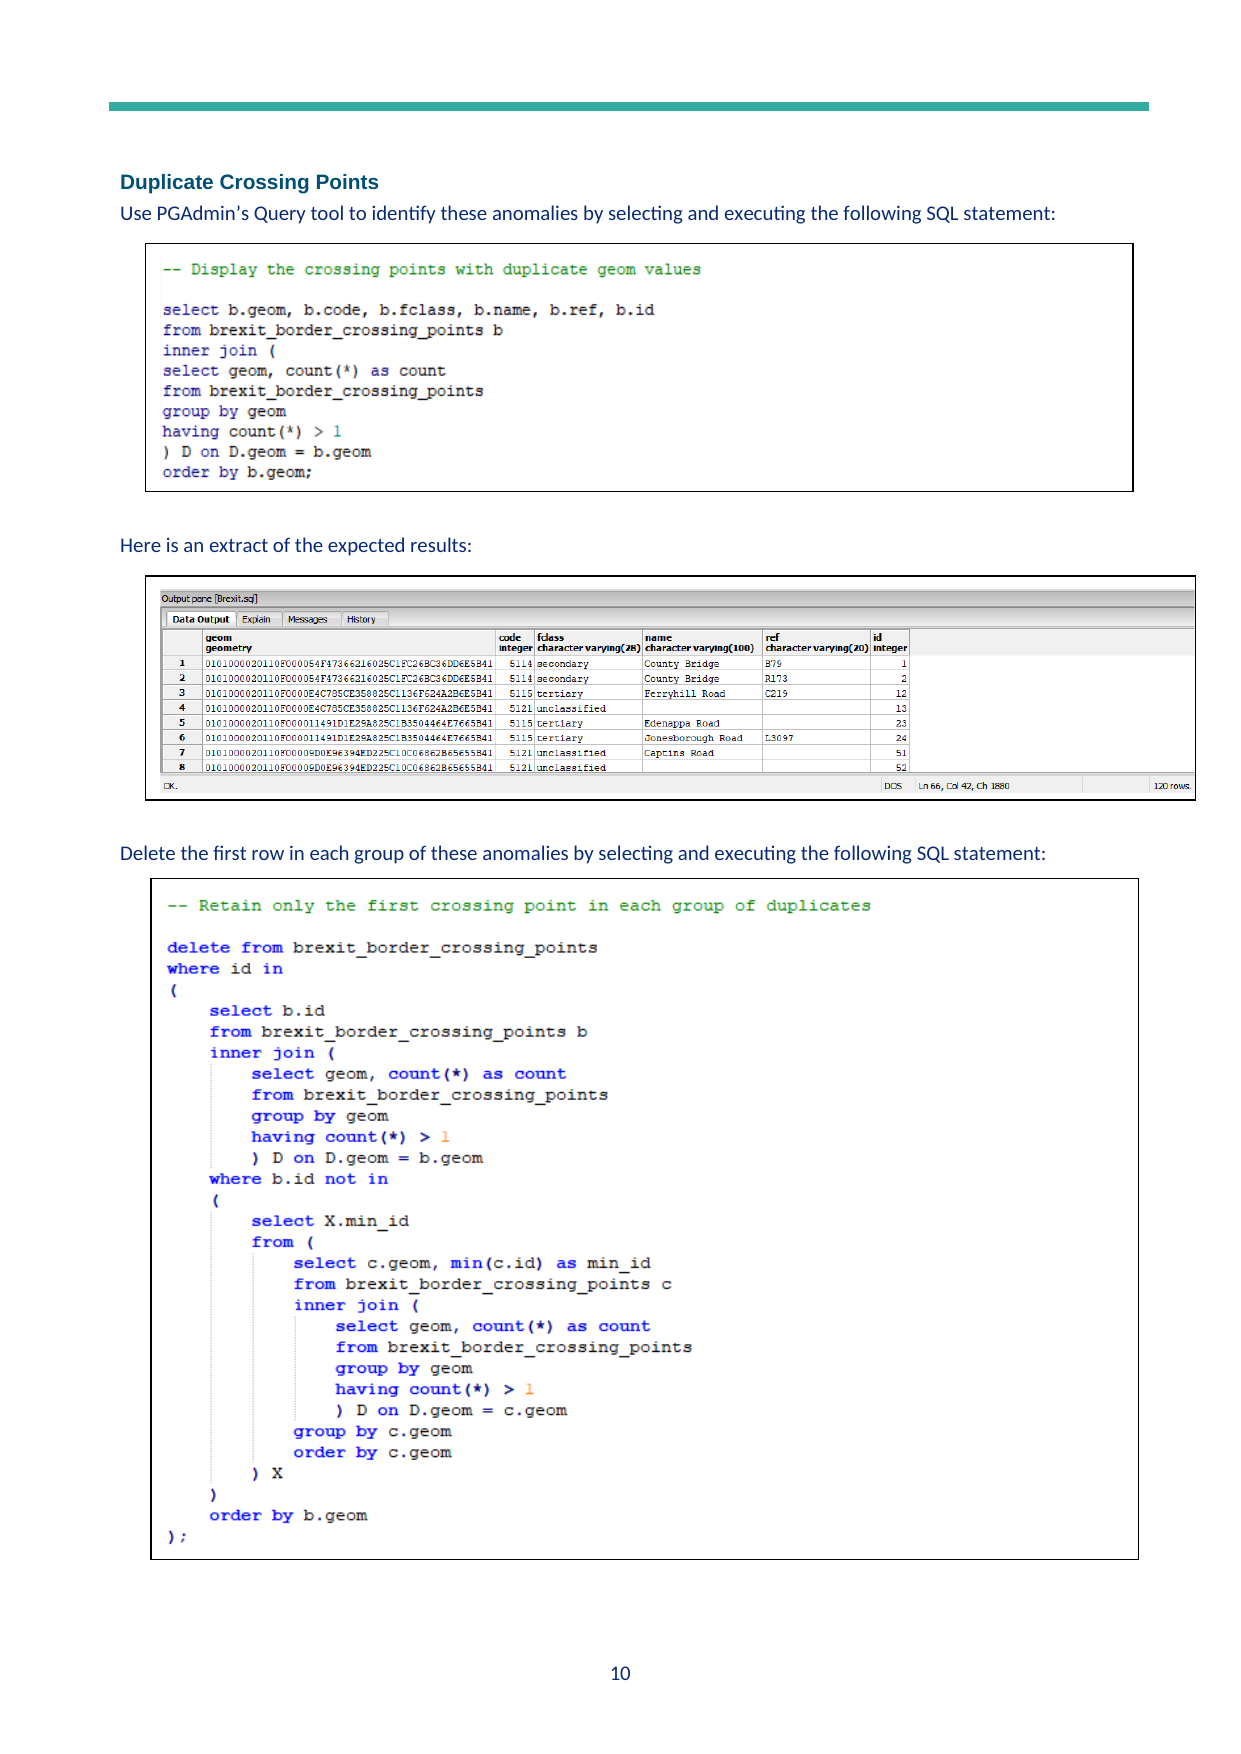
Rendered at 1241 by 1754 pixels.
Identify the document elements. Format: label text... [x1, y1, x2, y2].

picture [166, 892, 886, 1552]
text Delete the first row in each group of these anomalies by selecting and executing the following SQL statement: [120, 840, 1120, 866]
subtitle Duplicate Crossing Points [120, 170, 1120, 194]
picture [160, 589, 1195, 793]
text Use PGAdmin’s Query tool to identify these anomalies by selecting and executing the following SQL statement: [120, 200, 1120, 226]
picture [160, 257, 707, 484]
text Here is an extract of the expected results: [120, 532, 1120, 557]
